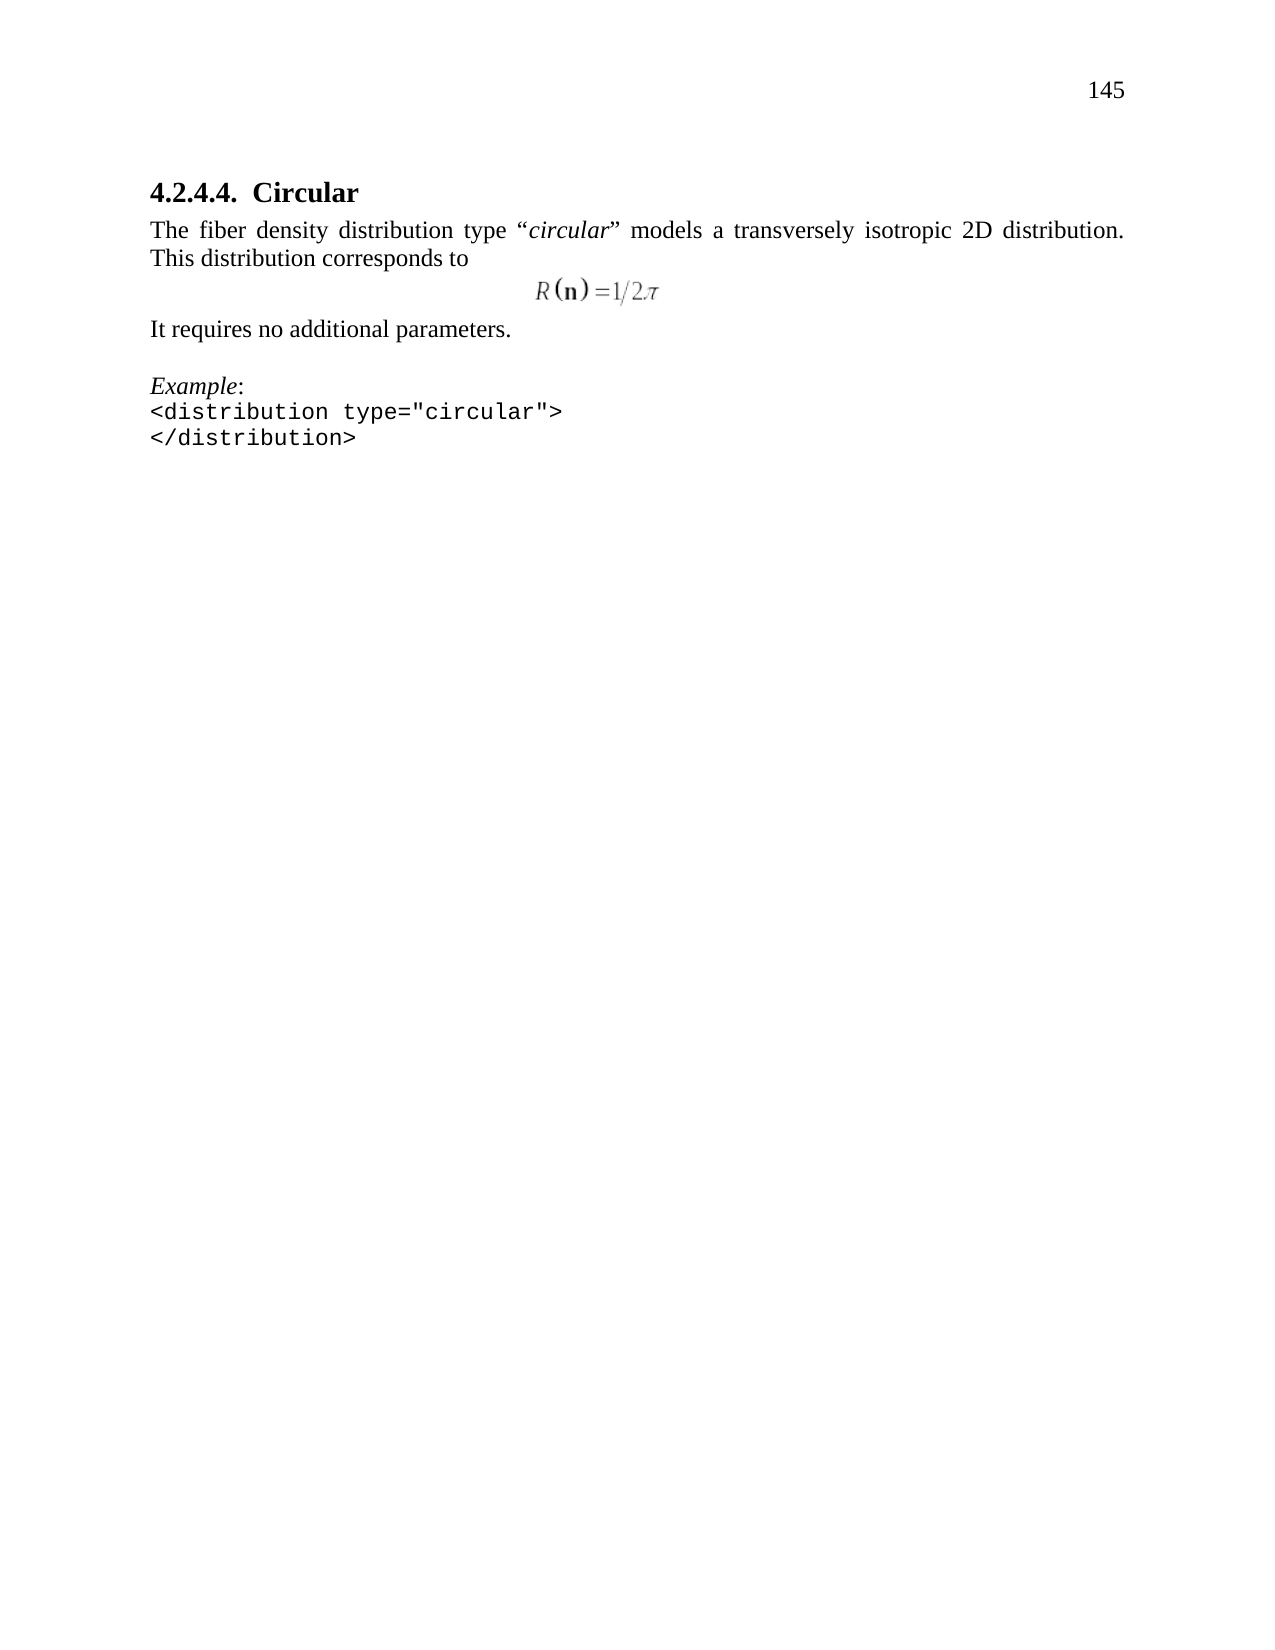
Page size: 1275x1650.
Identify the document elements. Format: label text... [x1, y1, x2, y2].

text The fiber density distribution type “circular” models a transversely isotropic 2D distribution. This distribution corresponds to [150, 215, 1125, 272]
text <distribution type="circular"> [150, 400, 1125, 426]
text It requires no additional parameters. [150, 314, 1125, 343]
subtitle Circular [150, 175, 1125, 208]
text Example: [150, 371, 1125, 400]
text </distribution> [150, 426, 1125, 452]
